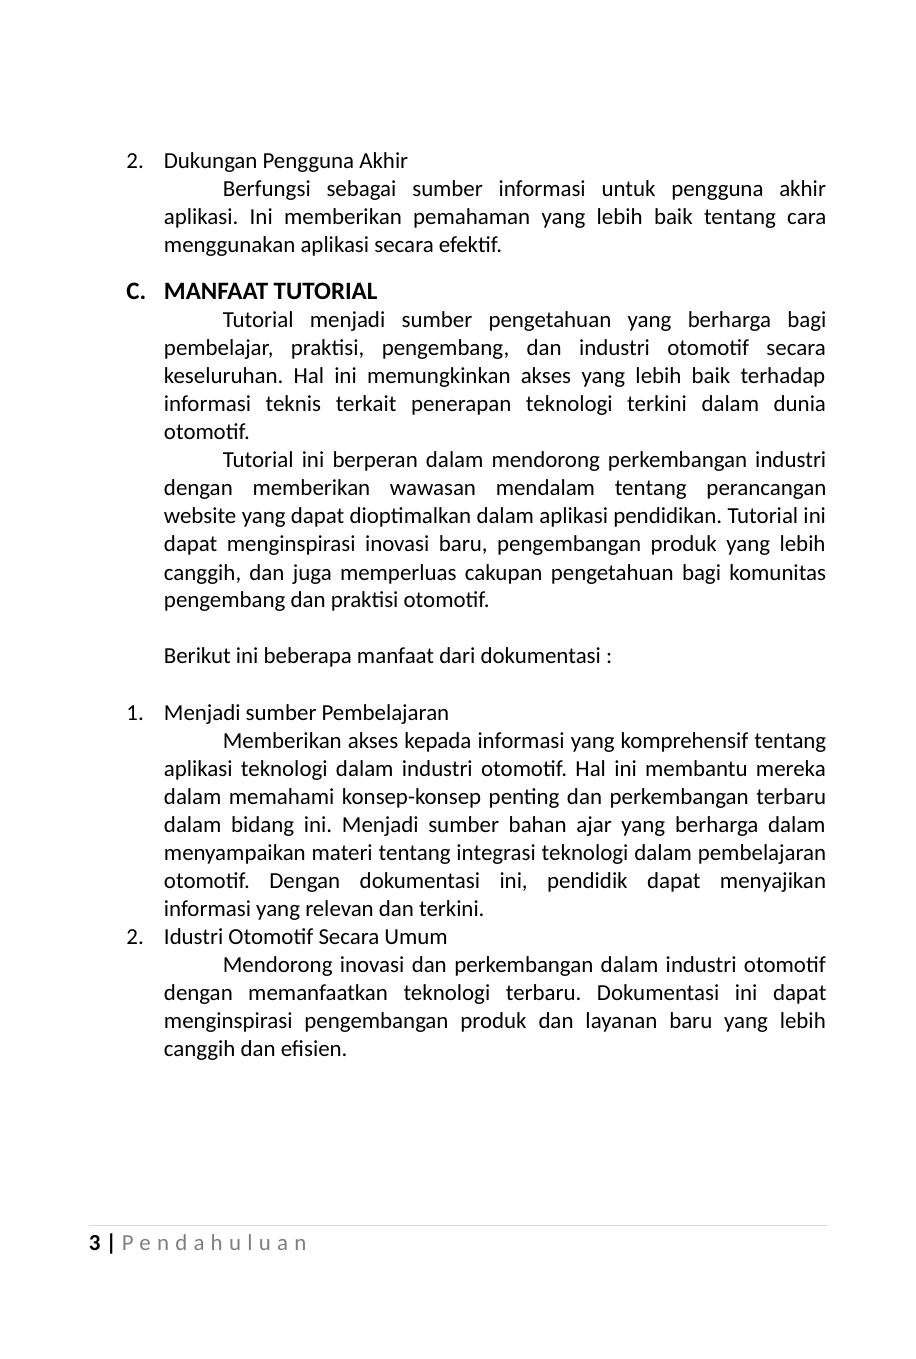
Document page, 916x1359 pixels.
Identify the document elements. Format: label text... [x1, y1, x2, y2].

list Berikut ini beberapa manfaat dari dokumentasi : [164, 642, 827, 670]
list Idustri Otomotif Secara Umum [126, 922, 827, 950]
list Tutorial menjadi sumber pengetahuan yang berharga bagi pembelajar, praktisi, pengembang, dan industri otomotif secara keseluruhan. Hal ini memungkinkan akses yang lebih baik terhadap informasi teknis terkait penerapan teknologi terkini dalam dunia otomotif. [164, 305, 827, 446]
list Memberikan akses kepada informasi yang komprehensif tentang aplikasi teknologi dalam industri otomotif. Hal ini membantu mereka dalam memahami konsep-konsep penting dan perkembangan terbaru dalam bidang ini. Menjadi sumber bahan ajar yang berharga dalam menyampaikan materi tentang integrasi teknologi dalam pembelajaran otomotif. Dengan dokumentasi ini, pendidik dapat menyajikan informasi yang relevan dan terkini. [164, 726, 827, 922]
list Dukungan Pengguna Akhir [126, 146, 827, 174]
subtitle MANFAAT TUTORIAL [126, 275, 827, 305]
list Menjadi sumber Pembelajaran [126, 698, 827, 726]
list Tutorial ini berperan dalam mendorong perkembangan industri dengan memberikan wawasan mendalam tentang perancangan website yang dapat dioptimalkan dalam aplikasi pendidikan. Tutorial ini dapat menginspirasi inovasi baru, pengembangan produk yang lebih canggih, dan juga memperluas cakupan pengetahuan bagi komunitas pengembang dan praktisi otomotif. [164, 446, 827, 614]
list Berfungsi sebagai sumber informasi untuk pengguna akhir aplikasi. Ini memberikan pemahaman yang lebih baik tentang cara menggunakan aplikasi secara efektif. [164, 174, 827, 258]
list Mendorong inovasi dan perkembangan dalam industri otomotif dengan memanfaatkan teknologi terbaru. Dokumentasi ini dapat menginspirasi pengembangan produk dan layanan baru yang lebih canggih dan efisien. [164, 950, 827, 1062]
